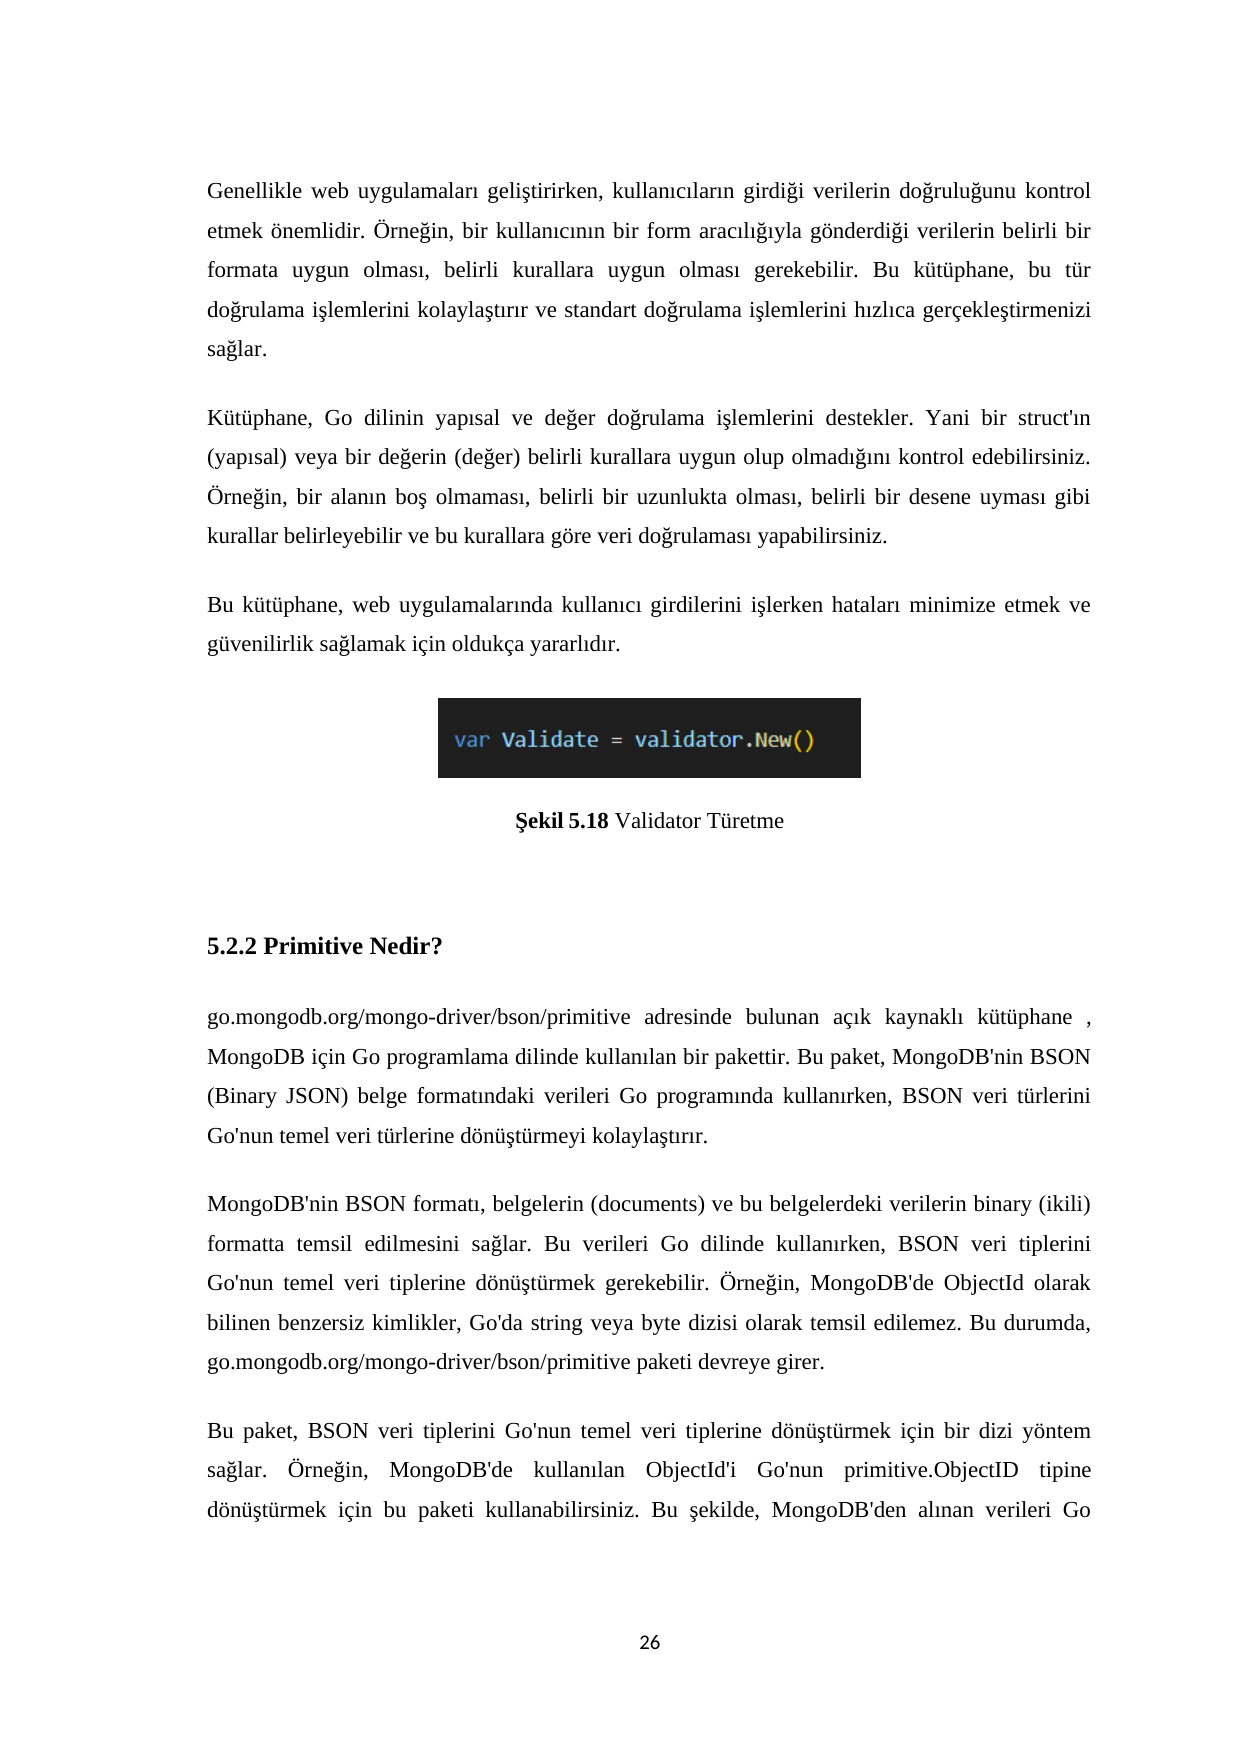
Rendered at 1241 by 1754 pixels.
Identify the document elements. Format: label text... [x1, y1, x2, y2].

text go.mongodb.org/mongo-driver/bson/primitive adresinde bulunan açık kaynaklı kütüphane , MongoDB için Go programlama dilinde kullanılan bir pakettir. Bu paket, MongoDB'nin BSON (Binary JSON) belge formatındaki verileri Go programında kullanırken, BSON veri türlerini Go'nun temel veri türlerine dönüştürmeyi kolaylaştırır. [207, 1003, 1092, 1148]
text MongoDB'nin BSON formatı, belgelerin (documents) ve bu belgelerdeki verilerin binary (ikili) formatta temsil edilmesini sağlar. Bu verileri Go dilinde kullanırken, BSON veri tiplerini Go'nun temel veri tiplerine dönüştürmek gerekebilir. Örneğin, MongoDB'de ObjectId olarak bilinen benzersiz kimlikler, Go'da string veya byte dizisi olarak temsil edilemez. Bu durumda, go.mongodb.org/mongo-driver/bson/primitive paketi devreye girer. [207, 1191, 1092, 1375]
picture [438, 698, 861, 778]
subtitle 5.2.2 Primitive Nedir? [207, 931, 1092, 960]
text Bu kütüphane, web uygulamalarında kullanıcı girdilerini işlerken hataları minimize etmek ve güvenilirlik sağlamak için oldukça yararlıdır. [207, 591, 1092, 657]
text Şekil 5.18 Validator Türetme [207, 807, 1092, 833]
text Genellikle web uygulamaları geliştirirken, kullanıcıların girdiği verilerin doğruluğunu kontrol etmek önemlidir. Örneğin, bir kullanıcının bir form aracılığıyla gönderdiği verilerin belirli bir formata uygun olması, belirli kurallara uygun olması gerekebilir. Bu kütüphane, bu tür doğrulama işlemlerini kolaylaştırır ve standart doğrulama işlemlerini hızlıca gerçekleştirmenizi sağlar. [207, 177, 1092, 361]
text Kütüphane, Go dilinin yapısal ve değer doğrulama işlemlerini destekler. Yani bir struct'ın (yapısal) veya bir değerin (değer) belirli kurallara uygun olup olmadığını kontrol edebilirsiniz. Örneğin, bir alanın boş olmaması, belirli bir uzunlukta olması, belirli bir desene uyması gibi kurallar belirleyebilir ve bu kurallara göre veri doğrulaması yapabilirsiniz. [207, 404, 1092, 548]
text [207, 1417, 1092, 1522]
